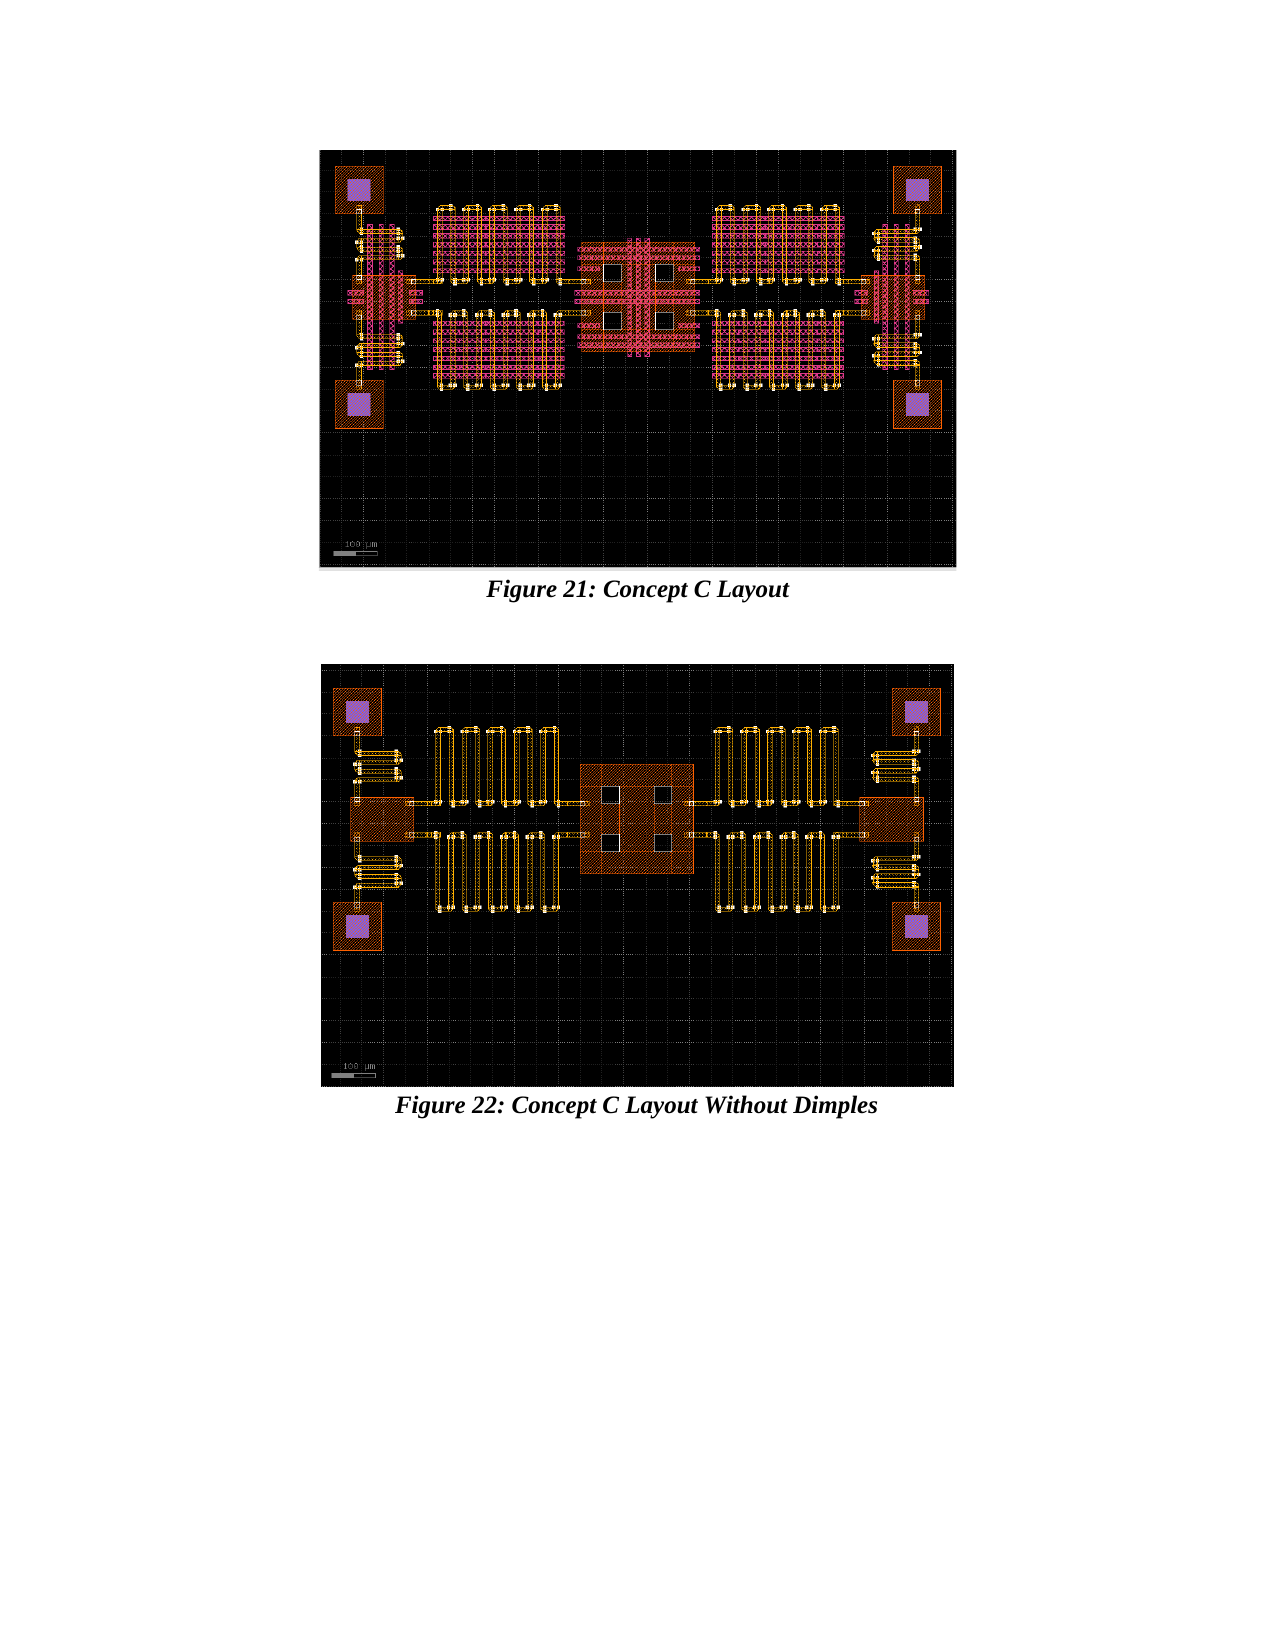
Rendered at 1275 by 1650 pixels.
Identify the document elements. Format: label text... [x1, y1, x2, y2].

text Figure 21: Concept C Layout [150, 574, 1125, 603]
picture [318, 150, 957, 571]
picture [321, 664, 954, 1087]
text Figure 22: Concept C Layout Without Dimples [150, 1090, 1125, 1119]
